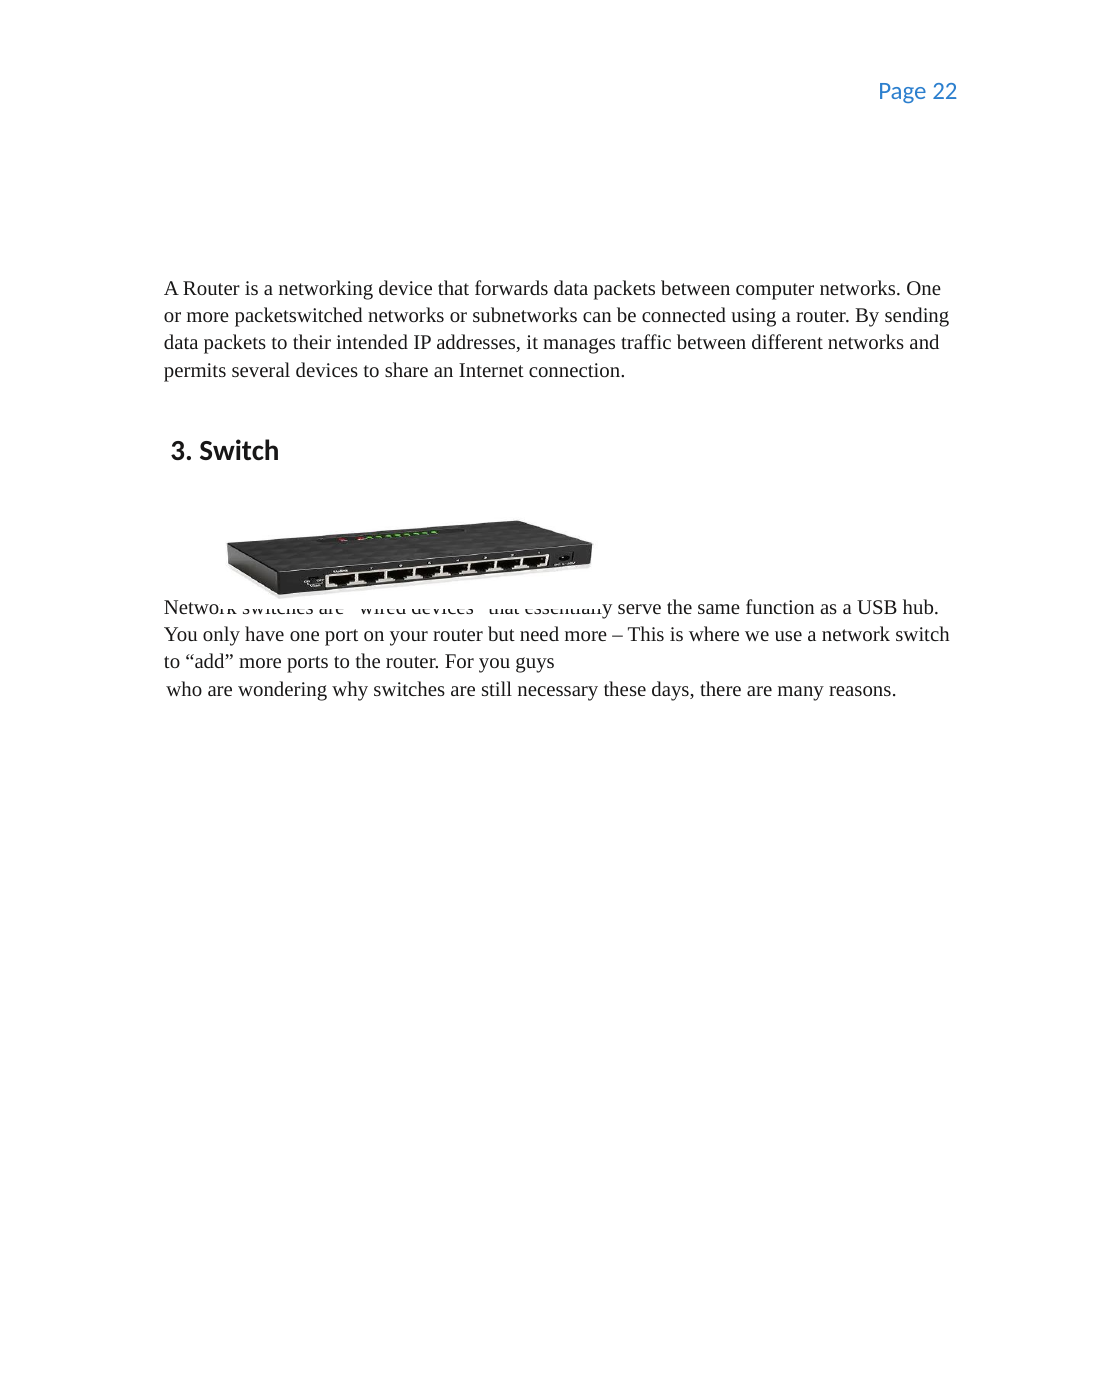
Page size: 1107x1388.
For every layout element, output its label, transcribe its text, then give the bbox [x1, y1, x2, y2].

text Network switches are “wired devices” that essentially serve the same function as a USB hub. You only have one port on your router but need more – This is where we use a network switch to “add” more ports to the router. For you guys [164, 595, 956, 673]
text 3. Switch [164, 432, 953, 468]
picture [219, 512, 601, 609]
text A Router is a networking device that forwards data packets between computer networks. One or more packetswitched networks or subnetworks can be connected using a router. By sending data packets to their intended IP addresses, it manages traffic between different networks and permits several devices to share an Internet connection. [164, 276, 956, 382]
text who are wondering why switches are still necessary these days, there are many reasons. [151, 677, 956, 701]
